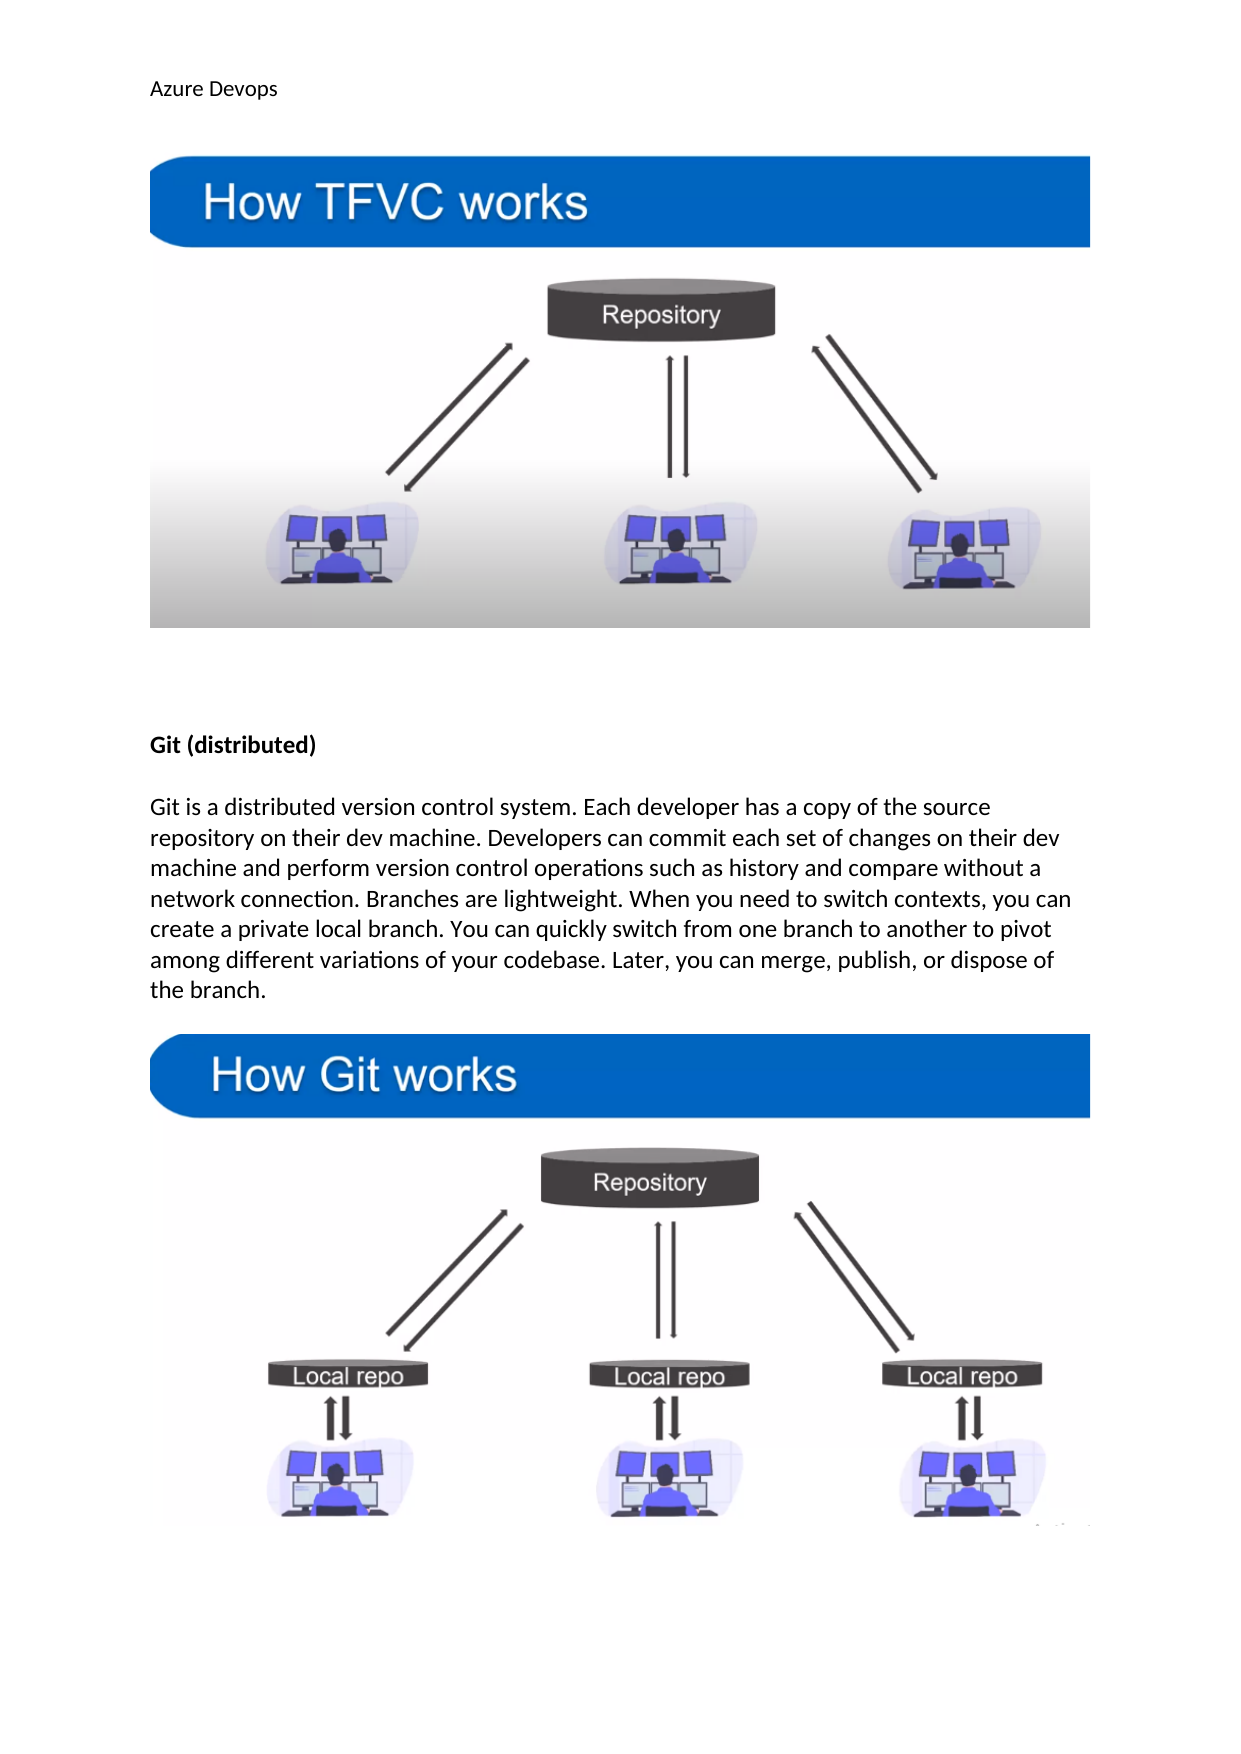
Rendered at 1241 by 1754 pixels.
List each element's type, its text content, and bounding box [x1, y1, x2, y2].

text Git is a distributed version control system. Each developer has a copy of the source repository on their dev machine. Developers can commit each set of changes on their dev machine and perform version control operations such as history and compare without a network connection. Branches are lightweight. When you need to switch contexts, you can create a private local branch. You can quickly switch from one branch to another to pivot among different variations of your codebase. Later, you can merge, publish, or dispose of the branch. [150, 791, 1090, 1005]
picture [150, 150, 1091, 628]
picture [150, 1034, 1091, 1526]
subtitle Git (distributed) [150, 729, 1090, 760]
